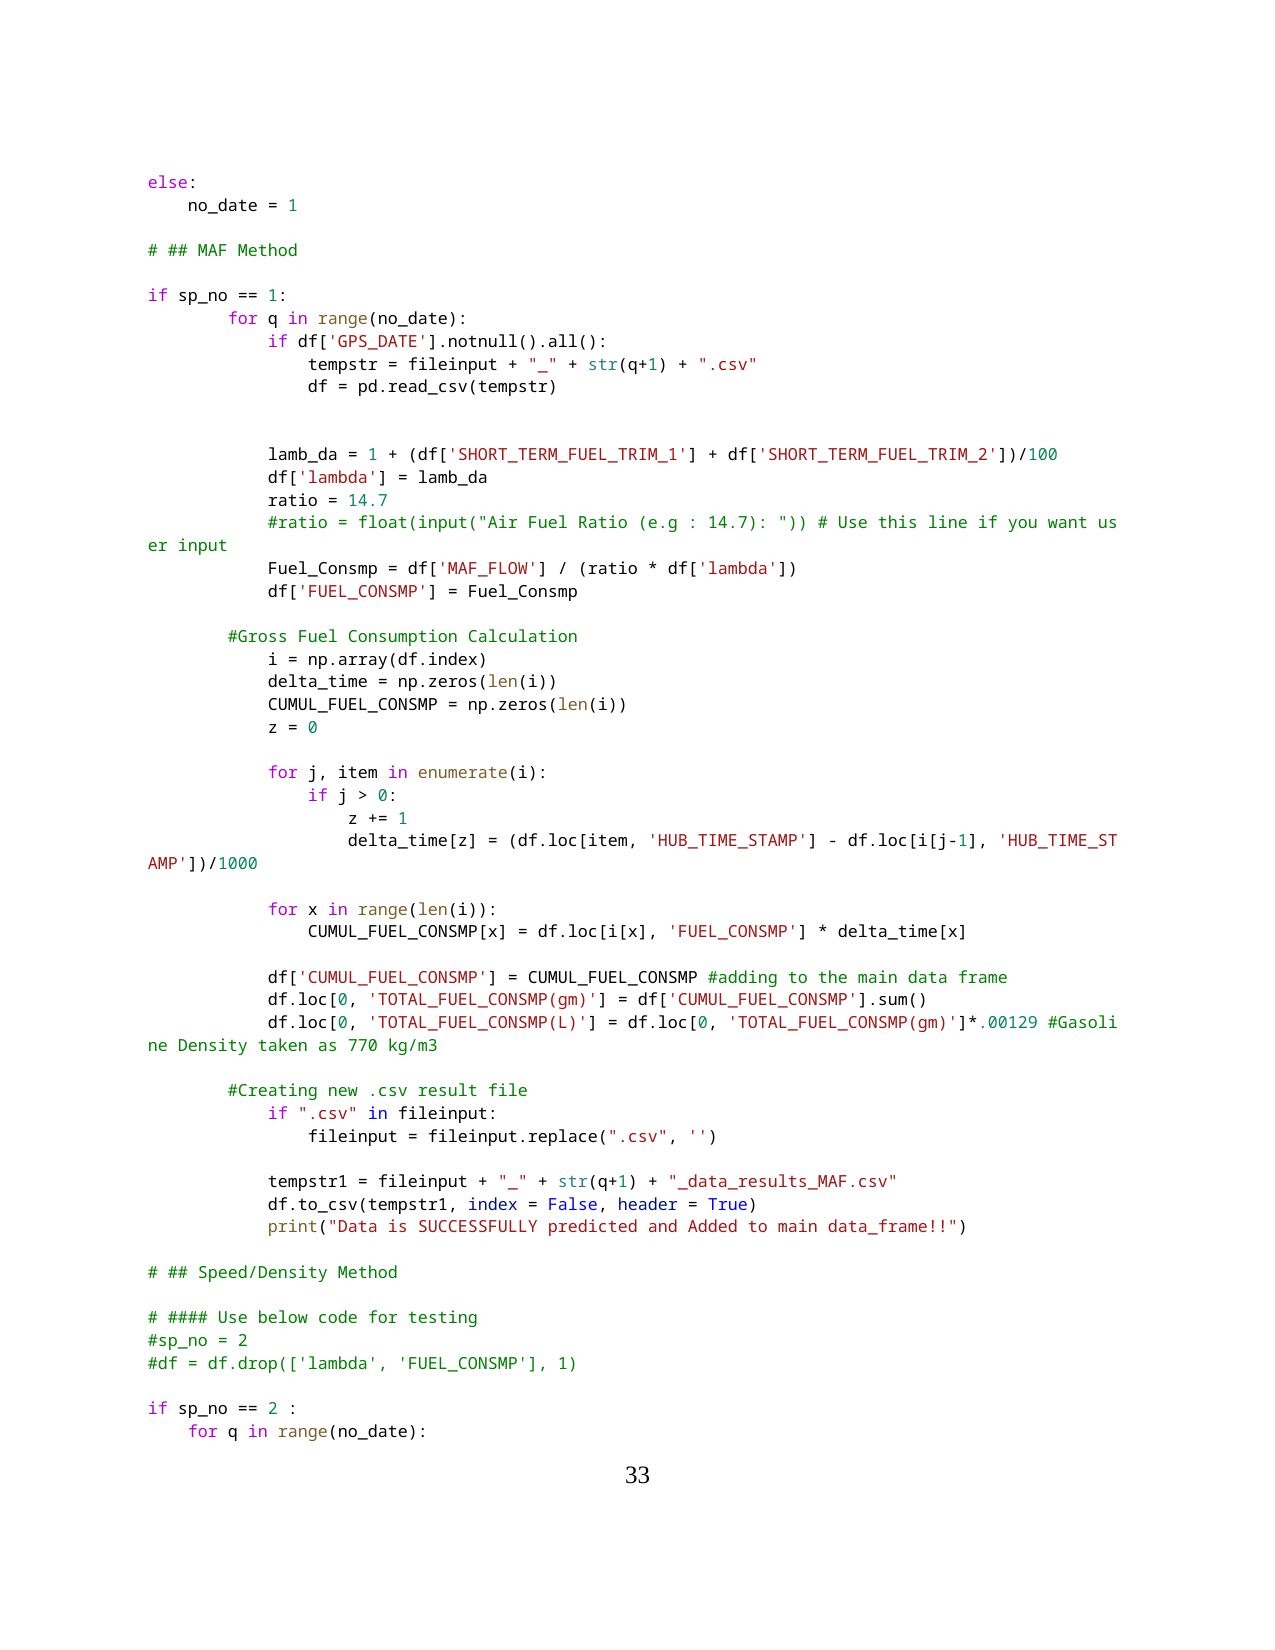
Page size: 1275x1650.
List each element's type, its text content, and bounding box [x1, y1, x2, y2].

text else: [148, 170, 1127, 193]
text CUMUL_FUEL_CONSMP = np.zeros(len(i)) [148, 693, 1127, 715]
text for j, item in enumerate(i): [148, 761, 1127, 783]
text tempstr1 = fileinput + "_" + str(q+1) + "_data_results_MAF.csv" [148, 1169, 1127, 1192]
text if df['GPS_DATE'].notnull().all(): [148, 329, 1127, 352]
text fileinput = fileinput.replace(".csv", '') [148, 1124, 1127, 1147]
text if sp_no == 2 : [148, 1397, 1127, 1419]
text delta_time = np.zeros(len(i)) [148, 670, 1127, 693]
text z = 0 [148, 715, 1127, 738]
text df.loc[0, 'TOTAL_FUEL_CONSMP(gm)'] = df['CUMUL_FUEL_CONSMP'].sum() [148, 988, 1127, 1011]
text df['FUEL_CONSMP'] = Fuel_Consmp [148, 579, 1127, 602]
text delta_time[z] = (df.loc[item, 'HUB_TIME_STAMP'] - df.loc[i[j-1], 'HUB_TIME_STAMP'])/1000 [148, 829, 1127, 874]
text for q in range(no_date): [148, 1419, 1127, 1442]
text i = np.array(df.index) [148, 647, 1127, 670]
text df.loc[0, 'TOTAL_FUEL_CONSMP(L)'] = df.loc[0, 'TOTAL_FUEL_CONSMP(gm)']*.00129 #Gasoline Density taken as 770 kg/m3 [148, 1011, 1127, 1056]
text Fuel_Consmp = df['MAF_FLOW'] / (ratio * df['lambda']) [148, 556, 1127, 579]
text #df = df.drop(['lambda', 'FUEL_CONSMP'], 1) [148, 1351, 1127, 1374]
text #sp_no = 2 [148, 1328, 1127, 1351]
text #Gross Fuel Consumption Calculation [148, 624, 1127, 647]
text df['lambda'] = lamb_da [148, 466, 1127, 488]
text ratio = 14.7 [148, 488, 1127, 511]
text tempstr = fileinput + "_" + str(q+1) + ".csv" [148, 352, 1127, 375]
text #ratio = float(input("Air Fuel Ratio (e.g : 14.7): ")) # Use this line if you want user input [148, 511, 1127, 556]
text CUMUL_FUEL_CONSMP[x] = df.loc[i[x], 'FUEL_CONSMP'] * delta_time[x] [148, 920, 1127, 942]
text z += 1 [148, 806, 1127, 829]
text # ## MAF Method [148, 238, 1127, 261]
text lamb_da = 1 + (df['SHORT_TERM_FUEL_TRIM_1'] + df['SHORT_TERM_FUEL_TRIM_2'])/100 [148, 443, 1127, 466]
text df['CUMUL_FUEL_CONSMP'] = CUMUL_FUEL_CONSMP #adding to the main data frame [148, 965, 1127, 988]
text for x in range(len(i)): [148, 897, 1127, 920]
text # ## Speed/Density Method [148, 1260, 1127, 1283]
text if j > 0: [148, 783, 1127, 806]
text if ".csv" in fileinput: [148, 1101, 1127, 1124]
text for q in range(no_date): [148, 307, 1127, 329]
text print("Data is SUCCESSFULLY predicted and Added to main data_frame!!") [148, 1215, 1127, 1238]
text # #### Use below code for testing [148, 1306, 1127, 1328]
text if sp_no == 1: [148, 284, 1127, 307]
text #Creating new .csv result file [148, 1079, 1127, 1101]
text df = pd.read_csv(tempstr) [148, 375, 1127, 397]
text df.to_csv(tempstr1, index = False, header = True) [148, 1192, 1127, 1215]
text no_date = 1 [148, 193, 1127, 216]
